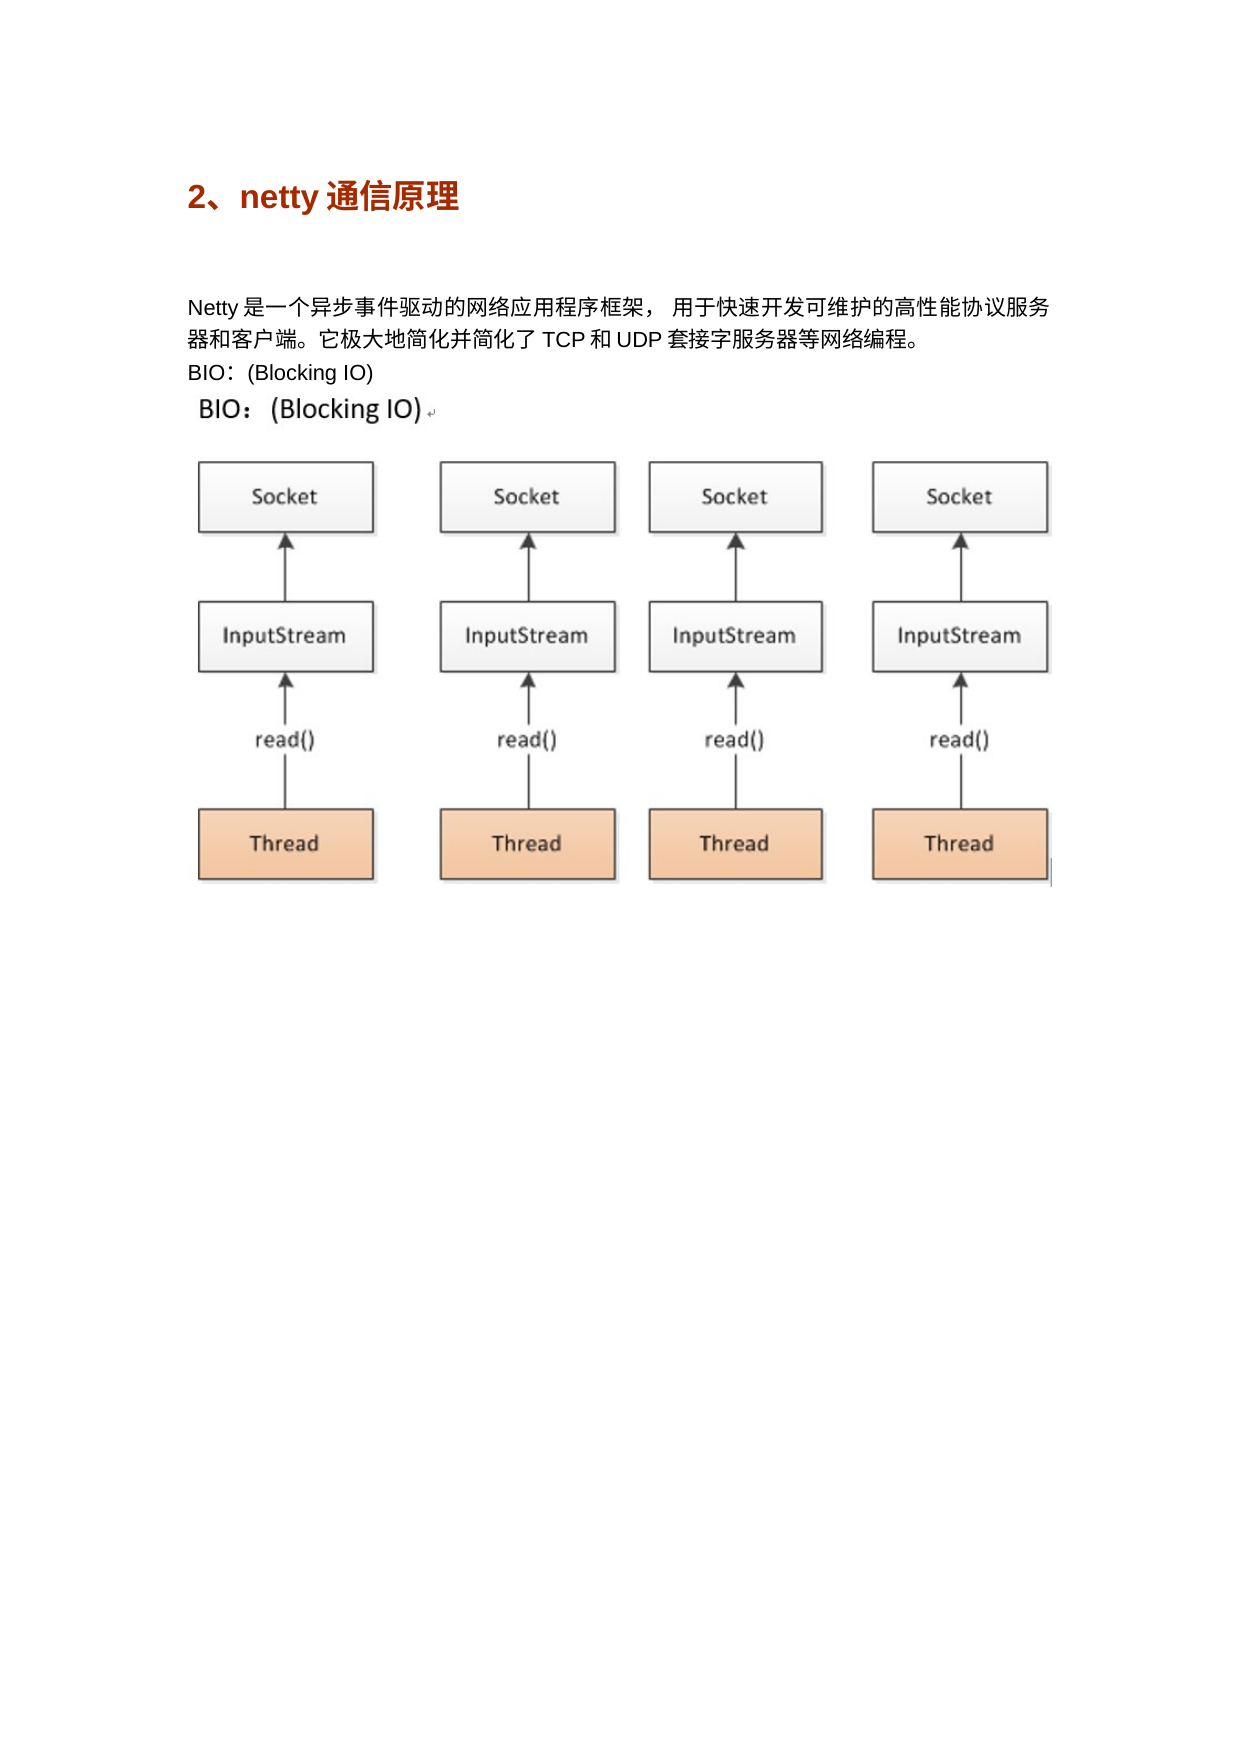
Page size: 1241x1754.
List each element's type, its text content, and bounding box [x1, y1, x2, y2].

text BIO：(Blocking IO) [187, 354, 1053, 386]
text Netty是一个异步事件驱动的网络应用程序框架， 用于快速开发可维护的高性能协议服务器和客户端。它极大地简化并简化了TCP和UDP套接字服务器等网络编程。 [187, 289, 1053, 354]
subtitle 2、netty通信原理 [187, 162, 1053, 227]
picture [187, 386, 1053, 887]
